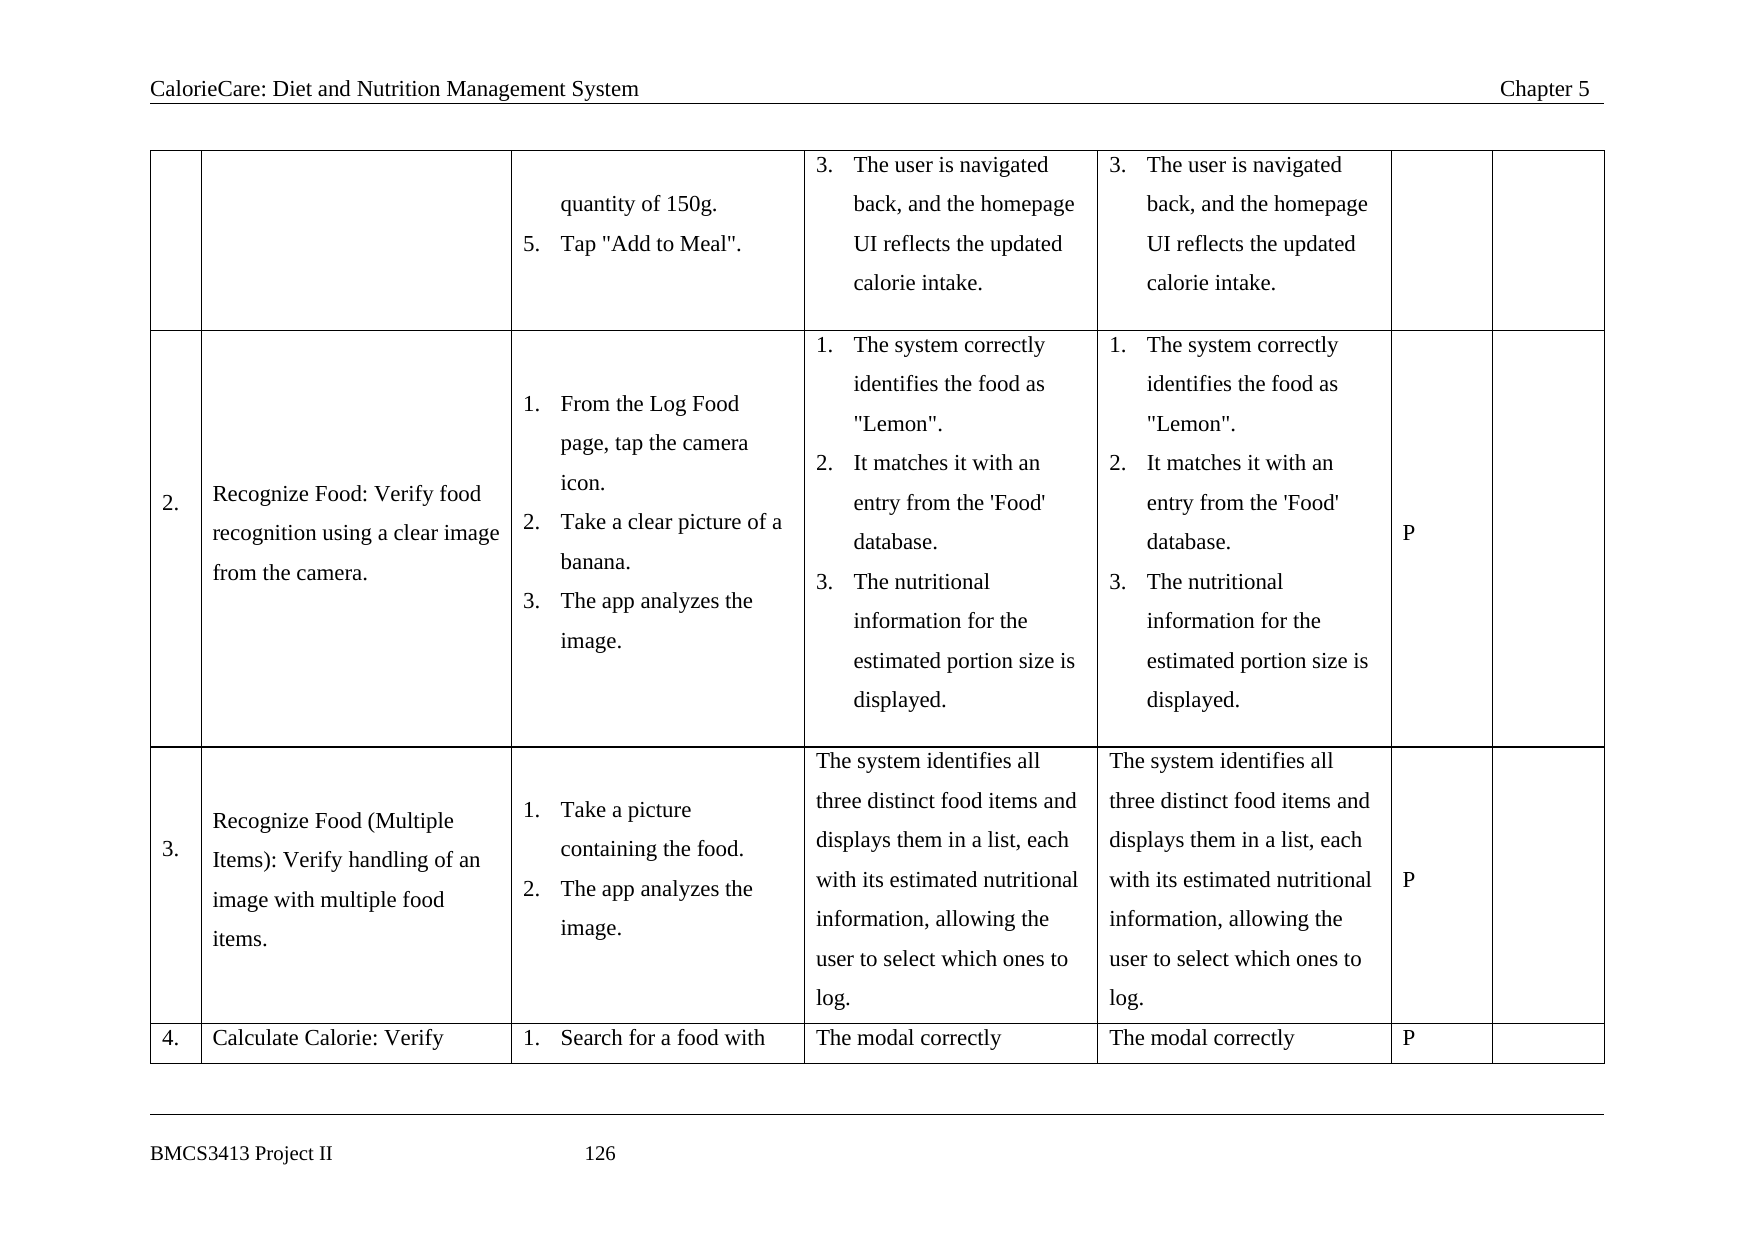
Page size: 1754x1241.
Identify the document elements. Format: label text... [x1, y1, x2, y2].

table_cell Recognize Food: Verify food recognition using a clear image from the camera. [202, 331, 511, 746]
table_cell The system identifies all three distinct food items and displays them in a list, each with its estimated nutritional information, allowing the user to select which ones to log. [805, 748, 1097, 1023]
table_cell Recognize Food (Multiple Items): Verify handling of an image with multiple food items. [202, 748, 511, 1023]
table_cell P [1392, 331, 1492, 746]
table_cell [1493, 151, 1604, 330]
table_cell [151, 748, 201, 1023]
table_cell [1493, 1024, 1604, 1063]
table_cell [1493, 748, 1604, 1023]
table_cell P [1392, 151, 1492, 330]
table_cell From the Log Food page, tap the camera icon. Take a clear picture of a banana. The app analyzes the image. [512, 331, 804, 746]
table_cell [1098, 1024, 1391, 1063]
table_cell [202, 151, 511, 330]
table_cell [202, 1024, 511, 1063]
table_cell Take a picture containing the food. The app analyzes the image. [512, 748, 804, 1023]
table_cell [1493, 331, 1604, 746]
table_cell The system correctly identifies the food as "Lemon". It matches it with an entry from the 'Food' database. The nutritional information for the estimated portion size is displayed. [805, 331, 1097, 746]
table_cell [805, 151, 1097, 330]
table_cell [805, 1024, 1097, 1063]
table_cell The system correctly identifies the food as "Lemon". It matches it with an entry from the 'Food' database. The nutritional information for the estimated portion size is displayed. [1098, 331, 1391, 746]
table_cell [512, 151, 804, 330]
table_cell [512, 1024, 804, 1063]
table_cell P [1392, 748, 1492, 1023]
table_cell [151, 151, 201, 330]
table_cell [151, 1024, 201, 1063]
table_cell [151, 331, 201, 746]
table_cell P [1392, 1024, 1492, 1063]
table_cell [1098, 151, 1391, 330]
table_cell The system identifies all three distinct food items and displays them in a list, each with its estimated nutritional information, allowing the user to select which ones to log. [1098, 748, 1391, 1023]
